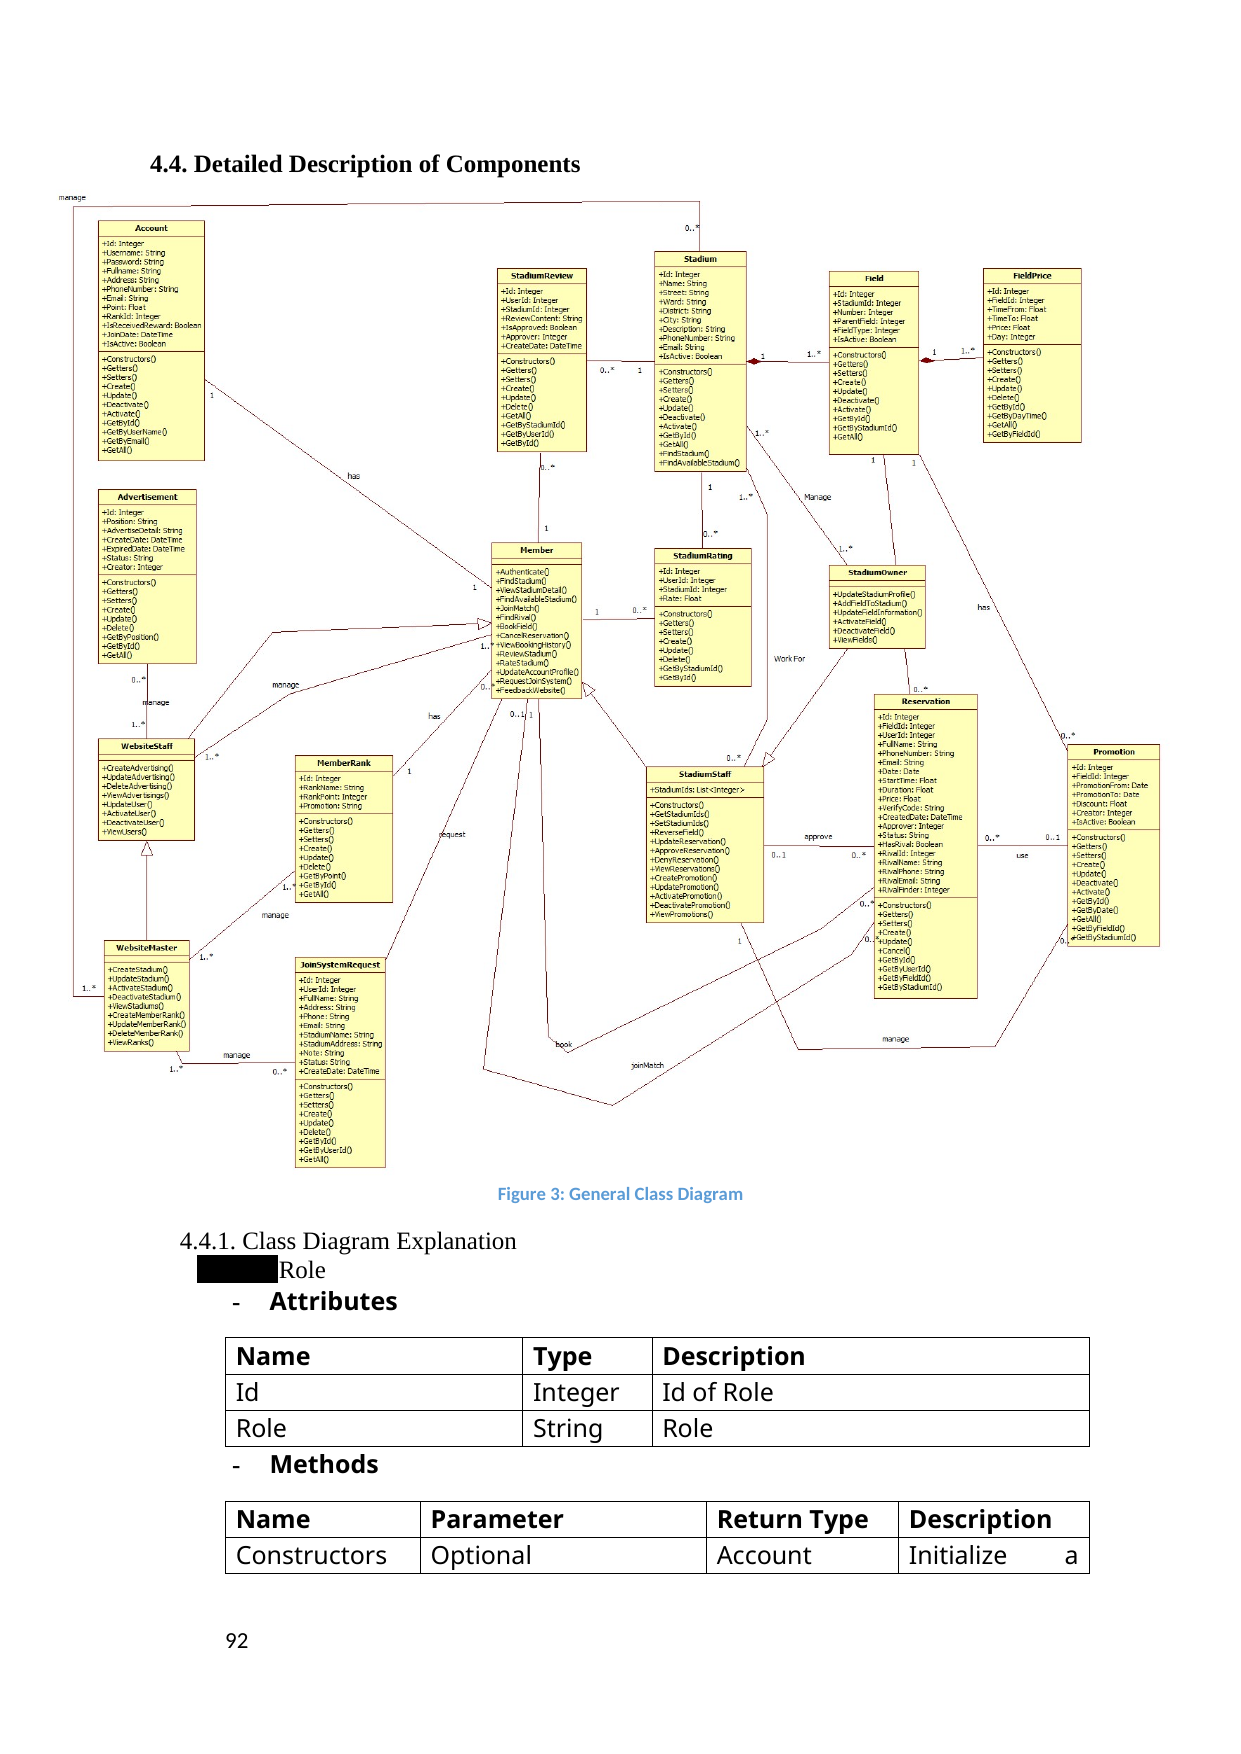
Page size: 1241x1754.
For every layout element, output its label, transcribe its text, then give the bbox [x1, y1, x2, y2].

table_cell Constructors [226, 1538, 420, 1573]
table_header Description [653, 1338, 1089, 1373]
table_header Parameter [421, 1502, 706, 1537]
table_header Return Type [707, 1502, 898, 1537]
table_header Description [899, 1502, 1089, 1537]
list Methods [232, 1447, 1091, 1481]
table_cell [899, 1538, 1089, 1573]
table_cell Id of Role [653, 1375, 1089, 1410]
table_cell Optional [421, 1538, 706, 1573]
table_cell Role [653, 1411, 1089, 1446]
picture [45, 178, 1174, 1182]
table_cell Role [226, 1411, 522, 1446]
text Figure 3: General Class Diagram [150, 1182, 1091, 1205]
subtitle Detailed Description of Components [150, 150, 1091, 178]
subtitle Role [197, 1256, 1091, 1284]
subtitle Class Diagram Explanation [179, 1226, 1091, 1255]
table_header Type [523, 1338, 652, 1373]
table_cell String [523, 1411, 652, 1446]
table_header Name [226, 1502, 420, 1537]
table_header Name [226, 1338, 522, 1373]
table_cell Integer [523, 1375, 652, 1410]
table_cell Account [707, 1538, 898, 1573]
table_cell Id [226, 1375, 522, 1410]
list Attributes [232, 1284, 1091, 1318]
